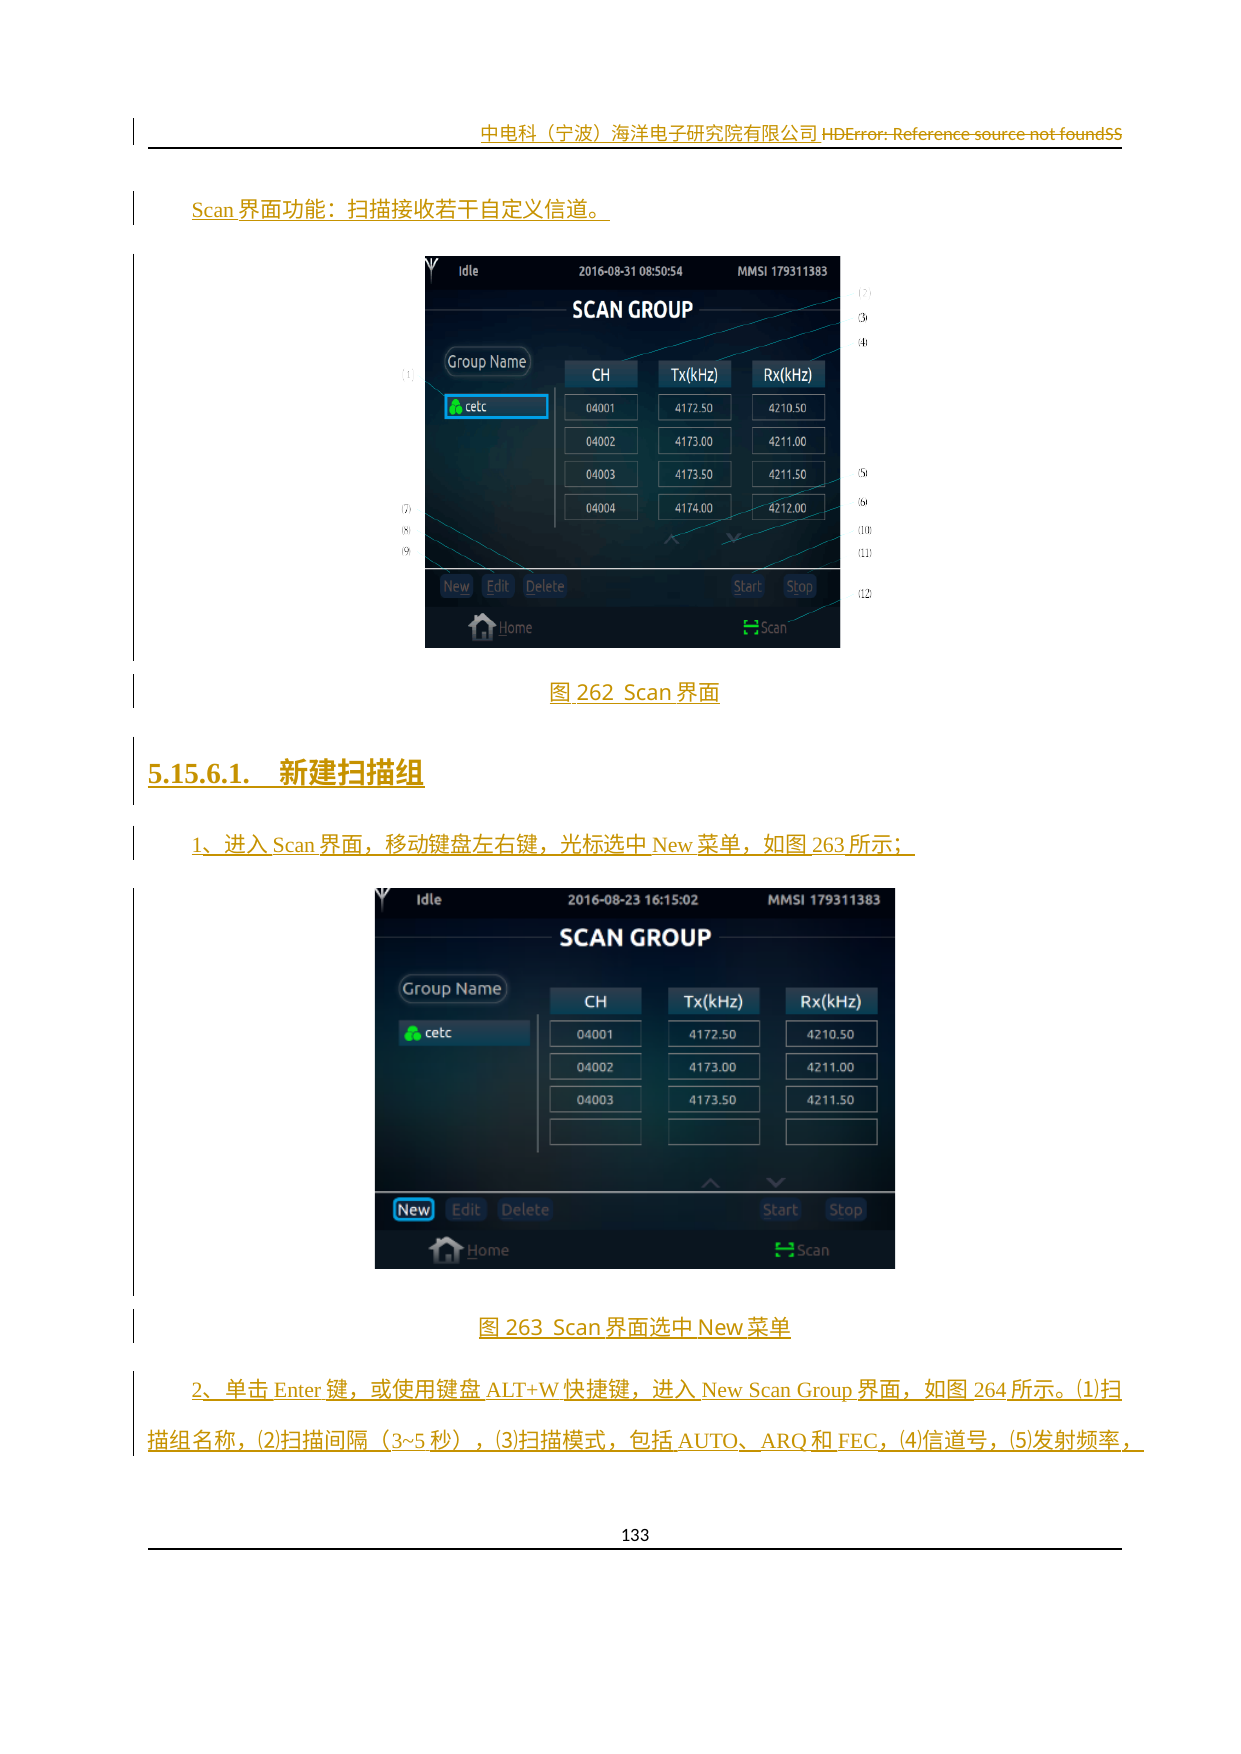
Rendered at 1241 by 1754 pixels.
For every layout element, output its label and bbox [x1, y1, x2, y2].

picture [374, 888, 896, 1269]
